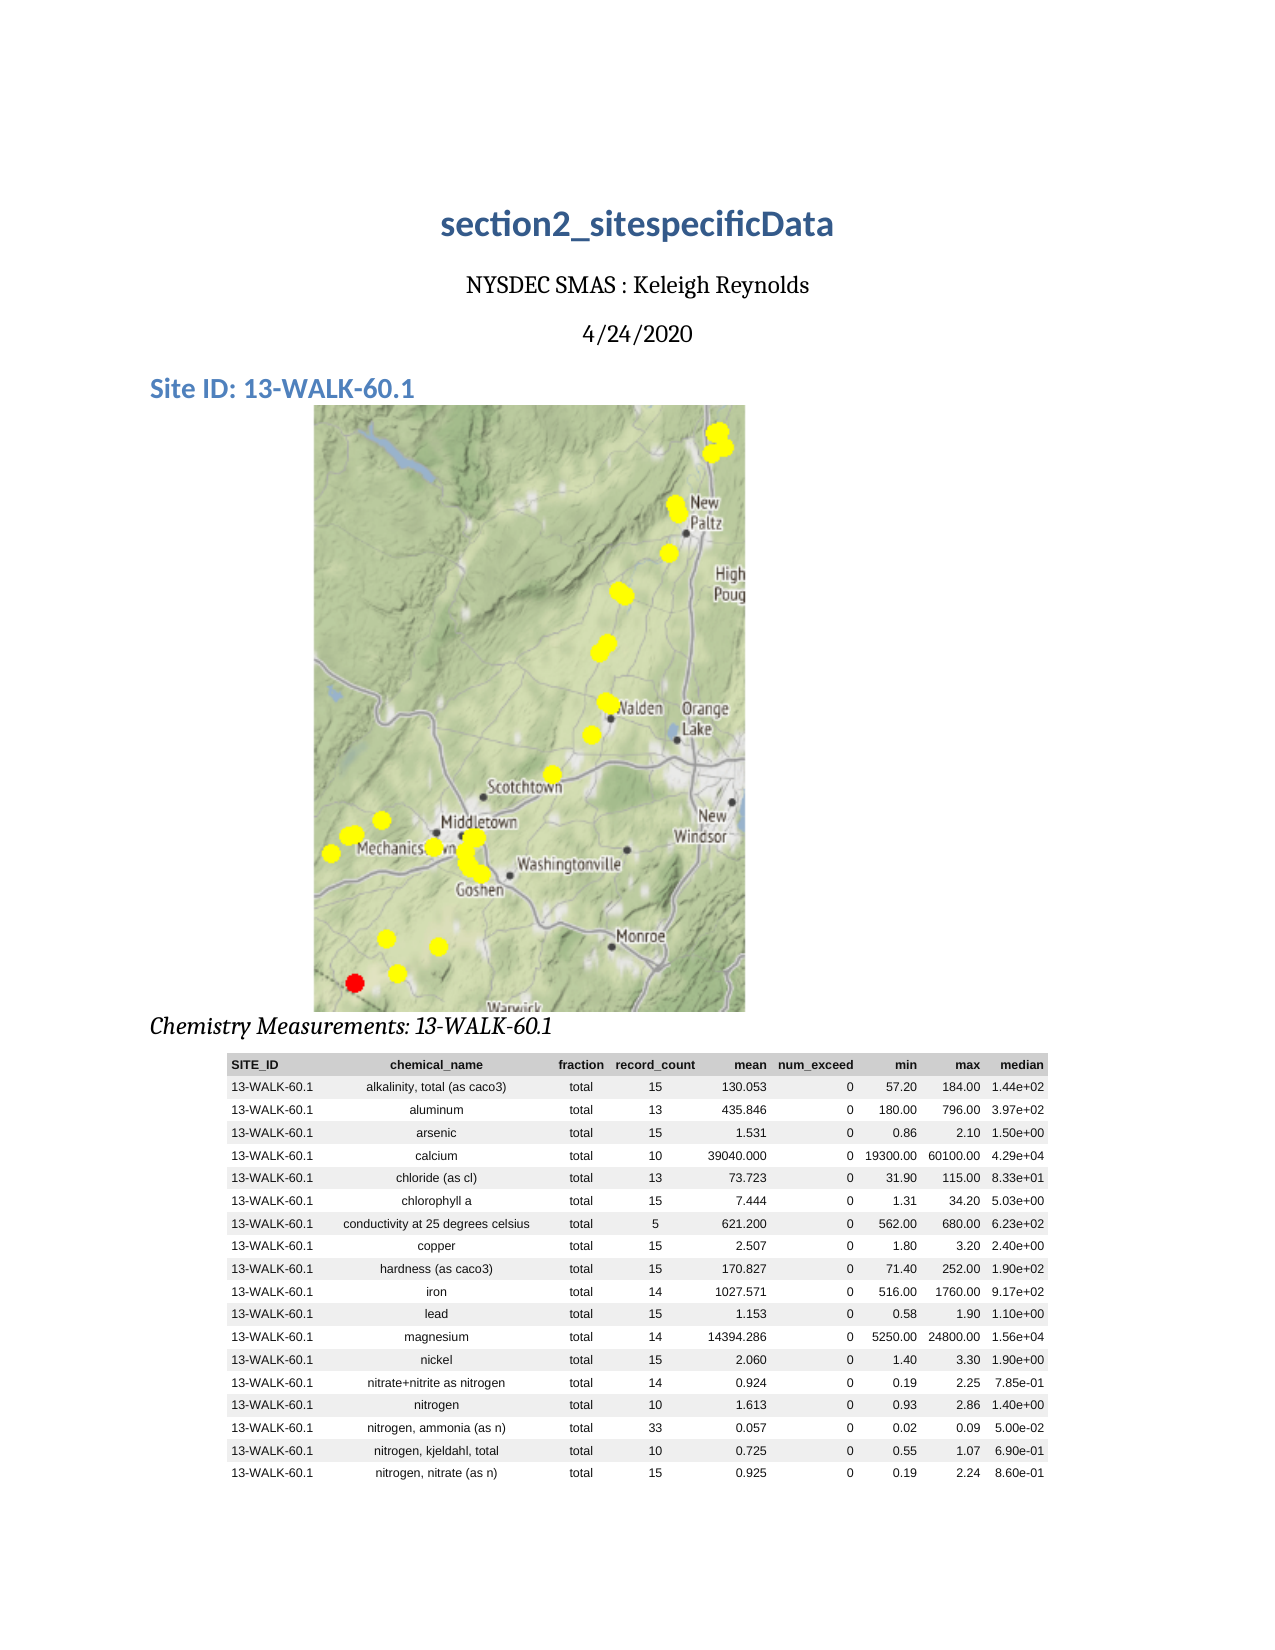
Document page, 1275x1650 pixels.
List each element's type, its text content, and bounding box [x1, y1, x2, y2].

table_cell 60100.00 [921, 1144, 984, 1167]
table_cell 1.40e+00 [984, 1394, 1048, 1417]
table_cell 15 [610, 1235, 701, 1258]
table_header SITE_ID [227, 1053, 320, 1076]
table_cell 57.20 [858, 1076, 921, 1099]
table_cell 0 [771, 1258, 858, 1280]
title section2_sitespecificData [150, 200, 1125, 246]
table_cell 31.90 [858, 1167, 921, 1189]
table_cell 1.50e+00 [984, 1121, 1048, 1144]
table_cell 8.33e+01 [984, 1167, 1048, 1189]
table_cell 0 [771, 1371, 858, 1394]
table_cell 1760.00 [921, 1280, 984, 1303]
table_cell total [553, 1417, 610, 1439]
table_cell 14 [610, 1326, 701, 1348]
table_cell 13-WALK-60.1 [227, 1076, 320, 1099]
table_cell 14 [610, 1280, 701, 1303]
table_header median [984, 1053, 1048, 1076]
table_cell 1.90e+02 [984, 1258, 1048, 1280]
table_cell 435.846 [701, 1099, 771, 1121]
table_cell 1.40 [858, 1349, 921, 1371]
table_cell 13 [610, 1167, 701, 1189]
table_cell 252.00 [921, 1258, 984, 1280]
table_cell 13 [610, 1099, 701, 1121]
table_cell 15 [610, 1258, 701, 1280]
table_cell 180.00 [858, 1099, 921, 1121]
table_cell 0 [771, 1326, 858, 1348]
table_cell 0.86 [858, 1121, 921, 1144]
table_cell 0 [771, 1439, 858, 1462]
table_cell 13-WALK-60.1 [227, 1167, 320, 1189]
table_cell 0.09 [921, 1417, 984, 1439]
table_cell 24800.00 [921, 1326, 984, 1348]
table_cell total [553, 1144, 610, 1167]
table_cell 73.723 [701, 1167, 771, 1189]
table_cell hardness (as caco3) [320, 1258, 553, 1280]
table_cell nitrogen, ammonia (as n) [320, 1417, 553, 1439]
table_cell 680.00 [921, 1212, 984, 1235]
table_cell alkalinity, total (as caco3) [320, 1076, 553, 1099]
table_header chemical_name [320, 1053, 553, 1076]
table_cell 3.30 [921, 1349, 984, 1371]
table_cell chlorophyll a [320, 1190, 553, 1212]
table_cell copper [320, 1235, 553, 1258]
table_cell 39040.000 [701, 1144, 771, 1167]
table_cell 6.90e-01 [984, 1439, 1048, 1462]
table_cell nitrogen, nitrate (as n) [320, 1462, 553, 1485]
table_cell total [553, 1371, 610, 1394]
table_cell 8.60e-01 [984, 1462, 1048, 1485]
table_cell 10 [610, 1394, 701, 1417]
table_cell 0 [771, 1121, 858, 1144]
table_cell total [553, 1167, 610, 1189]
table_cell 0.19 [858, 1462, 921, 1485]
table_cell 0 [771, 1099, 858, 1121]
table_cell nitrogen [320, 1394, 553, 1417]
table_cell 1.153 [701, 1303, 771, 1326]
table_cell 0 [771, 1212, 858, 1235]
table_cell 10 [610, 1144, 701, 1167]
table_cell 0.725 [701, 1439, 771, 1462]
table_cell 13-WALK-60.1 [227, 1121, 320, 1144]
table_cell 1.10e+00 [984, 1303, 1048, 1326]
table_cell total [553, 1326, 610, 1348]
table_cell 1.531 [701, 1121, 771, 1144]
table_cell nitrogen, kjeldahl, total [320, 1439, 553, 1462]
table_cell 5 [610, 1212, 701, 1235]
table_cell total [553, 1394, 610, 1417]
table_cell 15 [610, 1076, 701, 1099]
table_cell 19300.00 [858, 1144, 921, 1167]
table_cell 3.20 [921, 1235, 984, 1258]
table_cell 33 [610, 1417, 701, 1439]
table_cell 13-WALK-60.1 [227, 1144, 320, 1167]
table_cell 0 [771, 1144, 858, 1167]
table_cell 2.060 [701, 1349, 771, 1371]
table_cell 0.55 [858, 1439, 921, 1462]
table_cell total [553, 1235, 610, 1258]
table_cell 2.507 [701, 1235, 771, 1258]
table_cell 0.58 [858, 1303, 921, 1326]
table_cell 6.23e+02 [984, 1212, 1048, 1235]
table_cell 2.24 [921, 1462, 984, 1485]
table_cell 2.86 [921, 1394, 984, 1417]
table_cell total [553, 1099, 610, 1121]
table_cell magnesium [320, 1326, 553, 1348]
table_cell 184.00 [921, 1076, 984, 1099]
table_cell 130.053 [701, 1076, 771, 1099]
table_cell 13-WALK-60.1 [227, 1439, 320, 1462]
table_cell 1.90 [921, 1303, 984, 1326]
table_cell 15 [610, 1121, 701, 1144]
table_cell 13-WALK-60.1 [227, 1099, 320, 1121]
table_cell nickel [320, 1349, 553, 1371]
table_cell 5.03e+00 [984, 1190, 1048, 1212]
table_cell 13-WALK-60.1 [227, 1280, 320, 1303]
table_cell 2.25 [921, 1371, 984, 1394]
table_cell arsenic [320, 1121, 553, 1144]
table_cell 15 [610, 1462, 701, 1485]
table_header min [858, 1053, 921, 1076]
table_cell 13-WALK-60.1 [227, 1235, 320, 1258]
table_cell 1.613 [701, 1394, 771, 1417]
table_cell 3.97e+02 [984, 1099, 1048, 1121]
table_cell 0 [771, 1394, 858, 1417]
table_cell 13-WALK-60.1 [227, 1349, 320, 1371]
table_cell 0.924 [701, 1371, 771, 1394]
table_cell 13-WALK-60.1 [227, 1212, 320, 1235]
table_cell total [553, 1349, 610, 1371]
table_cell iron [320, 1280, 553, 1303]
table_cell 7.444 [701, 1190, 771, 1212]
table_cell 516.00 [858, 1280, 921, 1303]
table_cell 13-WALK-60.1 [227, 1394, 320, 1417]
table_header num_exceed [771, 1053, 858, 1076]
text Chemistry Measurements: 13-WALK-60.1 [150, 1012, 1125, 1041]
table_cell 13-WALK-60.1 [227, 1462, 320, 1485]
table_cell total [553, 1121, 610, 1144]
table_cell 7.85e-01 [984, 1371, 1048, 1394]
table_cell 14394.286 [701, 1326, 771, 1348]
table_cell 562.00 [858, 1212, 921, 1235]
table_cell total [553, 1280, 610, 1303]
table_cell 115.00 [921, 1167, 984, 1189]
table_cell 1.31 [858, 1190, 921, 1212]
table_cell 0.057 [701, 1417, 771, 1439]
table_header fraction [553, 1053, 610, 1076]
table_cell 5250.00 [858, 1326, 921, 1348]
table_cell 0 [771, 1417, 858, 1439]
table_cell 0.02 [858, 1417, 921, 1439]
table_cell 1.44e+02 [984, 1076, 1048, 1099]
table_cell 9.17e+02 [984, 1280, 1048, 1303]
table_cell 1.80 [858, 1235, 921, 1258]
table_cell 71.40 [858, 1258, 921, 1280]
table_cell 0 [771, 1349, 858, 1371]
table_cell total [553, 1190, 610, 1212]
table_cell 15 [610, 1303, 701, 1326]
table_cell 13-WALK-60.1 [227, 1190, 320, 1212]
table_cell conductivity at 25 degrees celsius [320, 1212, 553, 1235]
table_cell 0.93 [858, 1394, 921, 1417]
table_cell aluminum [320, 1099, 553, 1121]
table_cell chloride (as cl) [320, 1167, 553, 1189]
table_cell 4.29e+04 [984, 1144, 1048, 1167]
table_cell 0 [771, 1303, 858, 1326]
table_header record_count [610, 1053, 701, 1076]
table_cell 14 [610, 1371, 701, 1394]
table_cell 1027.571 [701, 1280, 771, 1303]
table_cell 1.90e+00 [984, 1349, 1048, 1371]
table_cell 621.200 [701, 1212, 771, 1235]
table_cell 0 [771, 1167, 858, 1189]
table_cell 15 [610, 1349, 701, 1371]
table_cell 0.925 [701, 1462, 771, 1485]
table_cell 13-WALK-60.1 [227, 1371, 320, 1394]
table_cell calcium [320, 1144, 553, 1167]
picture [150, 405, 908, 1012]
table_cell total [553, 1076, 610, 1099]
table_cell 1.07 [921, 1439, 984, 1462]
table_cell 10 [610, 1439, 701, 1462]
table_cell 2.10 [921, 1121, 984, 1144]
table_cell 0 [771, 1076, 858, 1099]
text 4/24/2020 [150, 320, 1125, 349]
table_cell total [553, 1439, 610, 1462]
table_cell 0 [771, 1190, 858, 1212]
table_cell 0 [771, 1235, 858, 1258]
table_cell 13-WALK-60.1 [227, 1417, 320, 1439]
text NYSDEC SMAS : Keleigh Reynolds [150, 271, 1125, 299]
table_cell 2.40e+00 [984, 1235, 1048, 1258]
table_cell 15 [610, 1190, 701, 1212]
table_cell 0 [771, 1280, 858, 1303]
table_cell 170.827 [701, 1258, 771, 1280]
table_cell 13-WALK-60.1 [227, 1303, 320, 1326]
table_cell total [553, 1258, 610, 1280]
table_cell 0 [771, 1462, 858, 1485]
table_cell total [553, 1212, 610, 1235]
table_cell total [553, 1303, 610, 1326]
table_header max [921, 1053, 984, 1076]
table_cell nitrate+nitrite as nitrogen [320, 1371, 553, 1394]
table_cell lead [320, 1303, 553, 1326]
table_cell 34.20 [921, 1190, 984, 1212]
table_cell 13-WALK-60.1 [227, 1258, 320, 1280]
table_cell 0.19 [858, 1371, 921, 1394]
table_cell total [553, 1462, 610, 1485]
table_cell 796.00 [921, 1099, 984, 1121]
table_cell 1.56e+04 [984, 1326, 1048, 1348]
table_header mean [701, 1053, 771, 1076]
table_cell 5.00e-02 [984, 1417, 1048, 1439]
table_cell 13-WALK-60.1 [227, 1326, 320, 1348]
